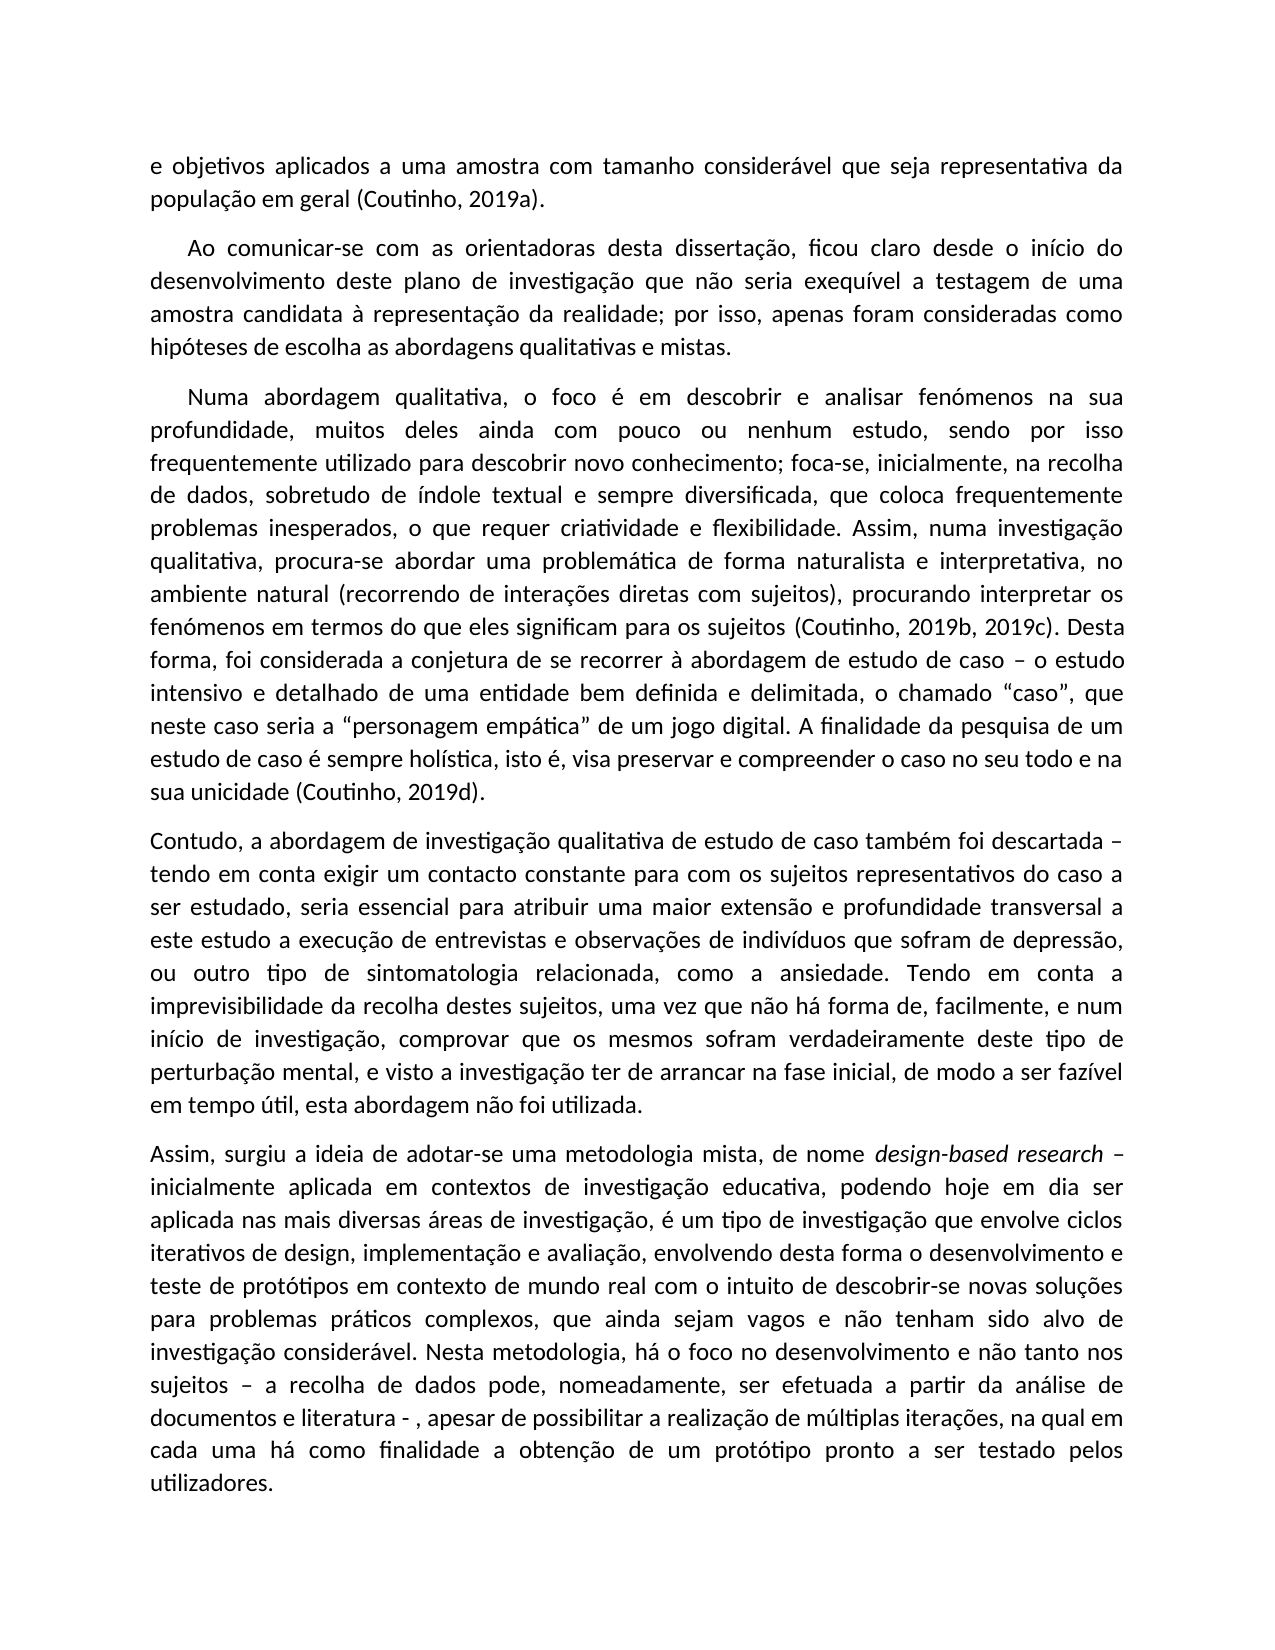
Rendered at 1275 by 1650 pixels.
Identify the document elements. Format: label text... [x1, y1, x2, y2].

text Contudo, a abordagem de investigação qualitativa de estudo de caso também foi descartada – tendo em conta exigir um contacto constante para com os sujeitos representativos do caso a ser estudado, seria essencial para atribuir uma maior extensão e profundidade transversal a este estudo a execução de entrevistas e observações de indivíduos que sofram de depressão, ou outro tipo de sintomatologia relacionada, como a ansiedade. Tendo em conta a imprevisibilidade da recolha destes sujeitos, uma vez que não há forma de, facilmente, e num início de investigação, comprovar que os mesmos sofram verdadeiramente deste tipo de perturbação mental, e visto a investigação ter de arrancar na fase inicial, de modo a ser fazível em tempo útil, esta abordagem não foi utilizada. [150, 825, 1125, 1119]
text Assim, surgiu a ideia de adotar-se uma metodologia mista, de nome design-based research – inicialmente aplicada em contextos de investigação educativa, podendo hoje em dia ser aplicada nas mais diversas áreas de investigação, é um tipo de investigação que envolve ciclos iterativos de design, implementação e avaliação, envolvendo desta forma o desenvolvimento e teste de protótipos em contexto de mundo real com o intuito de descobrir-se novas soluções para problemas práticos complexos, que ainda sejam vagos e não tenham sido alvo de investigação considerável. Nesta metodologia, há o foco no desenvolvimento e não tanto nos sujeitos – a recolha de dados pode, nomeadamente, ser efetuada a partir da análise de documentos e literatura - , apesar de possibilitar a realização de múltiplas iterações, na qual em cada uma há como finalidade a obtenção de um protótipo pronto a ser testado pelos utilizadores. [150, 1138, 1125, 1498]
text Ao comunicar-se com as orientadoras desta dissertação, ficou claro desde o início do desenvolvimento deste plano de investigação que não seria exequível a testagem de uma amostra candidata à representação da realidade; por isso, apenas foram consideradas como hipóteses de escolha as abordagens qualitativas e mistas. [150, 232, 1125, 362]
text Numa abordagem qualitativa, o foco é em descobrir e analisar fenómenos na sua profundidade, muitos deles ainda com pouco ou nenhum estudo, sendo por isso frequentemente utilizado para descobrir novo conhecimento; foca-se, inicialmente, na recolha de dados, sobretudo de índole textual e sempre diversificada, que coloca frequentemente problemas inesperados, o que requer criatividade e flexibilidade. Assim, numa investigação qualitativa, procura-se abordar uma problemática de forma naturalista e interpretativa, no ambiente natural (recorrendo de interações diretas com sujeitos), procurando interpretar os fenómenos em termos do que eles significam para os sujeitos . Desta forma, foi considerada a conjetura de se recorrer à abordagem de estudo de caso – o estudo intensivo e detalhado de uma entidade bem definida e delimitada, o chamado “caso”, que neste caso seria a “personagem empática” de um jogo digital. A finalidade da pesquisa de um estudo de caso é sempre holística, isto é, visa preservar e compreender o caso no seu todo e na sua unicidade . [150, 381, 1125, 806]
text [150, 150, 1125, 213]
